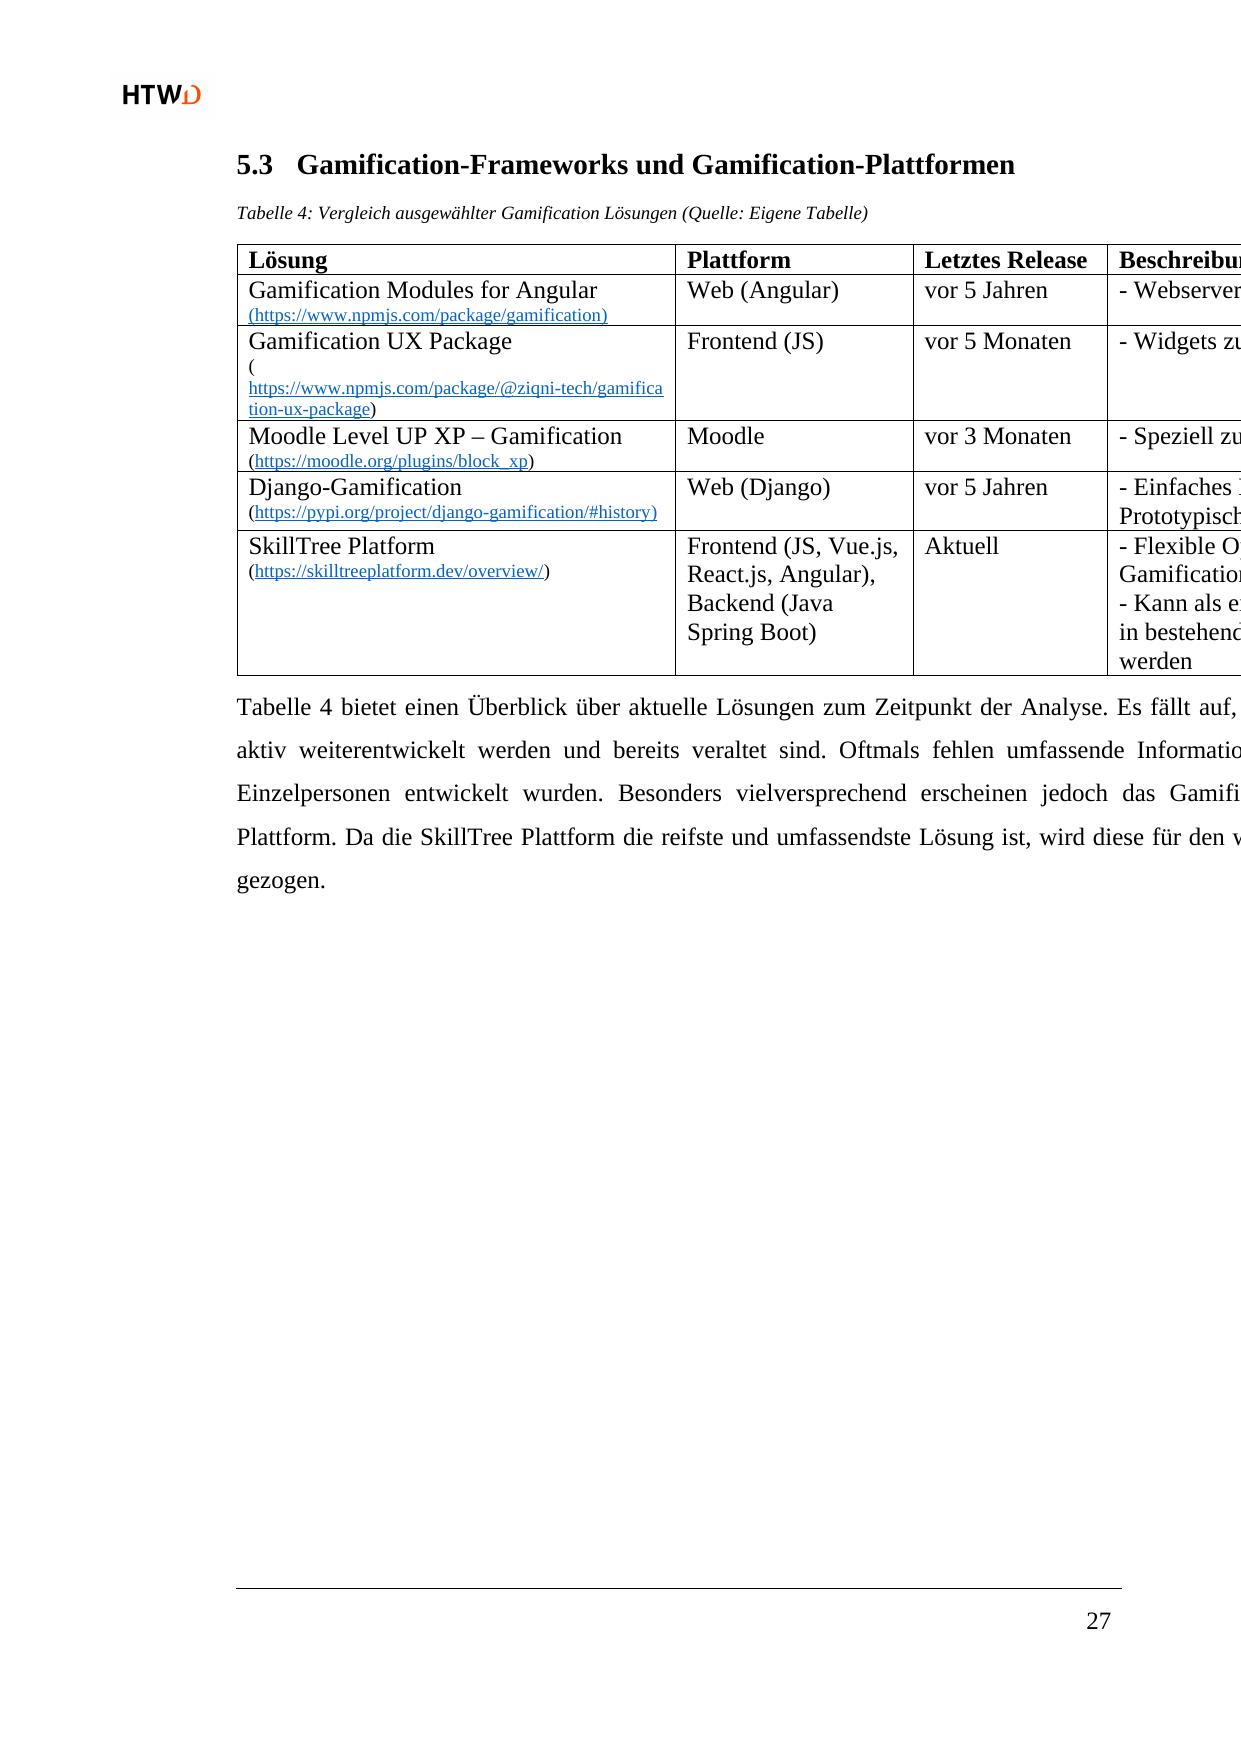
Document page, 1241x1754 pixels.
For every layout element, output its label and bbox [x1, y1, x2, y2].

picture [108, 70, 216, 120]
